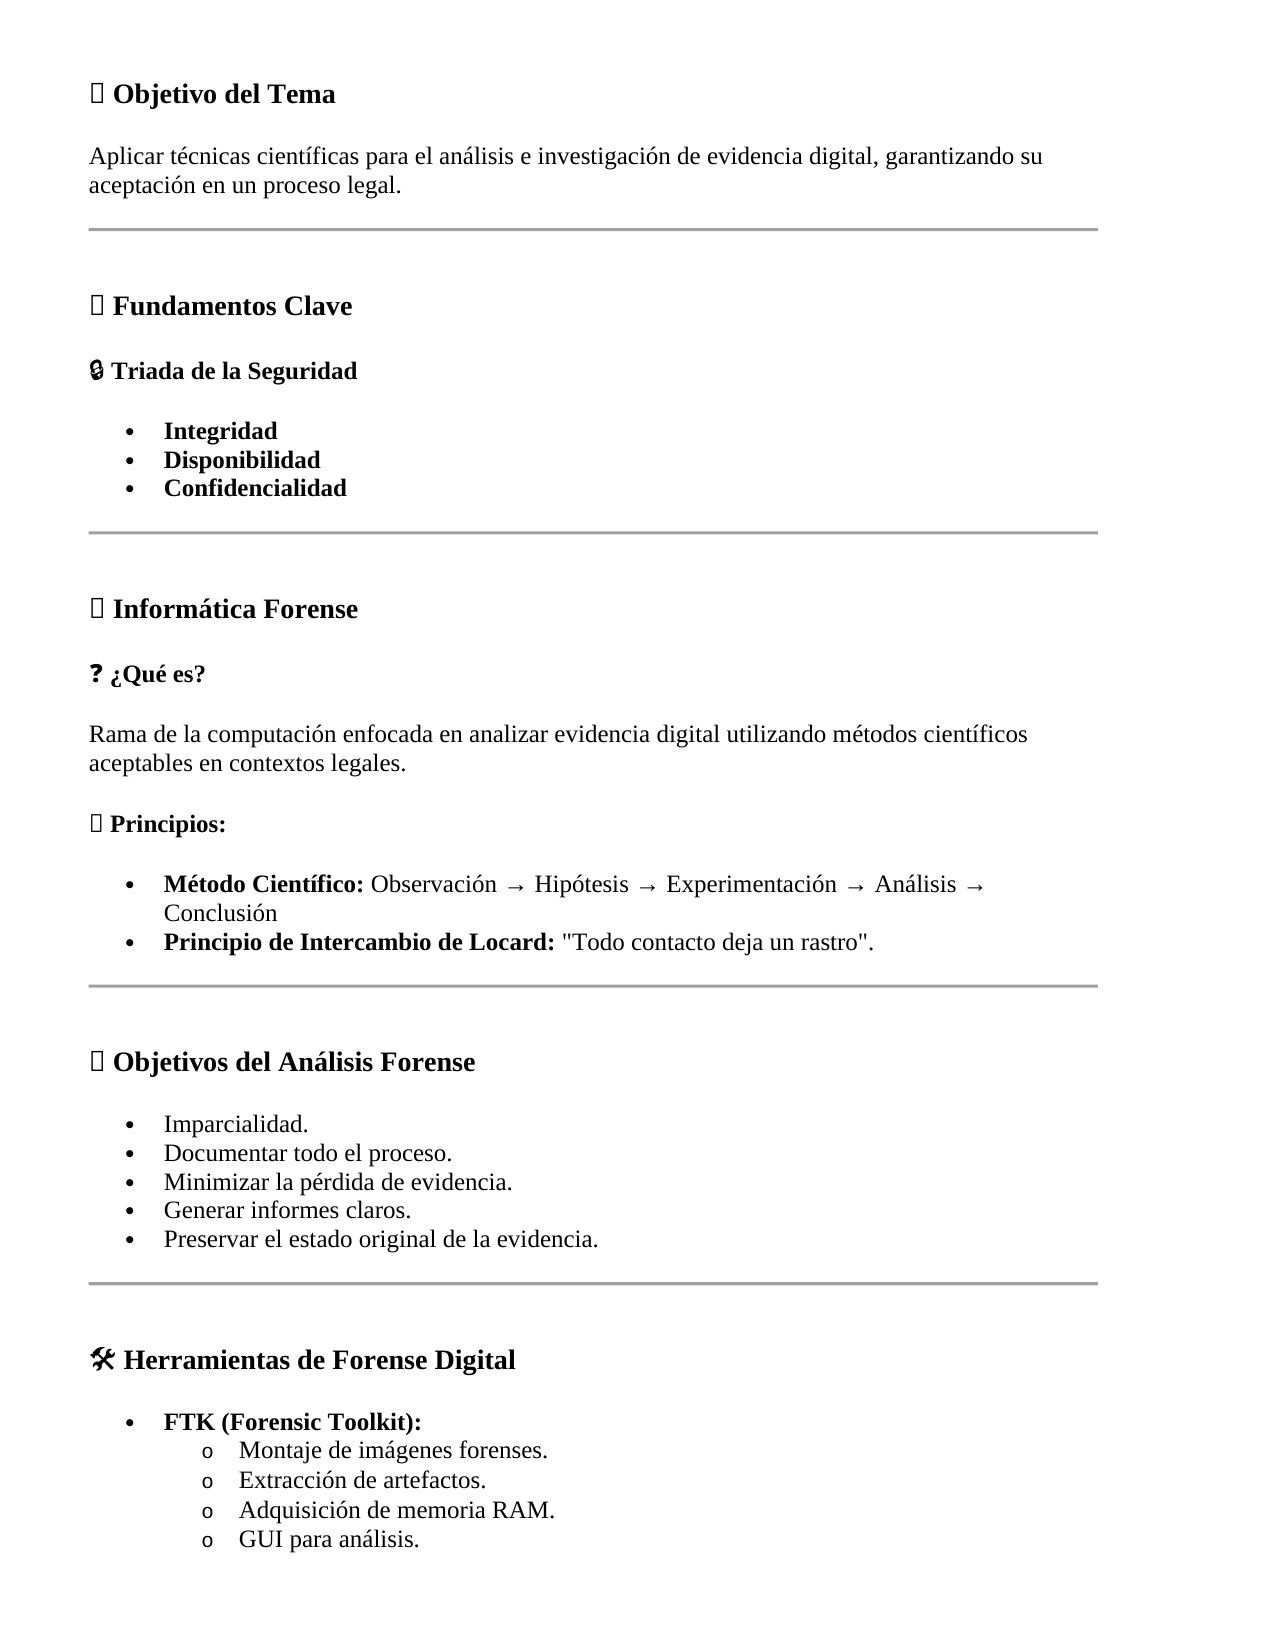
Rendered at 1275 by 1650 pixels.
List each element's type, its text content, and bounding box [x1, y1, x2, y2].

list Adquisición de memoria RAM. [201, 1495, 1098, 1524]
list FTK (Forensic Toolkit): [126, 1407, 1098, 1436]
list Minimizar la pérdida de evidencia. [126, 1167, 1098, 1196]
list Extracción de artefactos. [201, 1465, 1098, 1495]
text 🔷 Objetivo del Tema [89, 74, 1098, 112]
text 🛠️ Herramientas de Forense Digital [89, 1339, 1098, 1378]
list Confidencialidad [126, 473, 1098, 502]
text 📖 Principios: [89, 806, 1098, 840]
list Método Científico: Observación → Hipótesis → Experimentación → Análisis → Conclusión [126, 869, 1098, 927]
list Documentar todo el proceso. [126, 1138, 1098, 1167]
text 🧪 Informática Forense [89, 588, 1098, 627]
list Integridad [126, 416, 1098, 445]
list Montaje de imágenes forenses. [201, 1436, 1098, 1465]
list Principio de Intercambio de Locard: "Todo contacto deja un rastro". [126, 927, 1098, 955]
list Disponibilidad [126, 445, 1098, 473]
text 🔒 Triada de la Seguridad [89, 353, 1098, 387]
list Preservar el estado original de la evidencia. [126, 1224, 1098, 1253]
list Generar informes claros. [126, 1196, 1098, 1224]
list GUI para análisis. [201, 1524, 1098, 1554]
text 🧱 Fundamentos Clave [89, 285, 1098, 323]
text Aplicar técnicas científicas para el análisis e investigación de evidencia digital, garantizando su aceptación en un proceso legal. [89, 141, 1098, 199]
list Imparcialidad. [126, 1109, 1098, 1138]
text Rama de la computación enfocada en analizar evidencia digital utilizando métodos científicos aceptables en contextos legales. [89, 719, 1098, 777]
text 🎯 Objetivos del Análisis Forense [89, 1042, 1098, 1080]
text ❓ ¿Qué es? [89, 656, 1098, 690]
